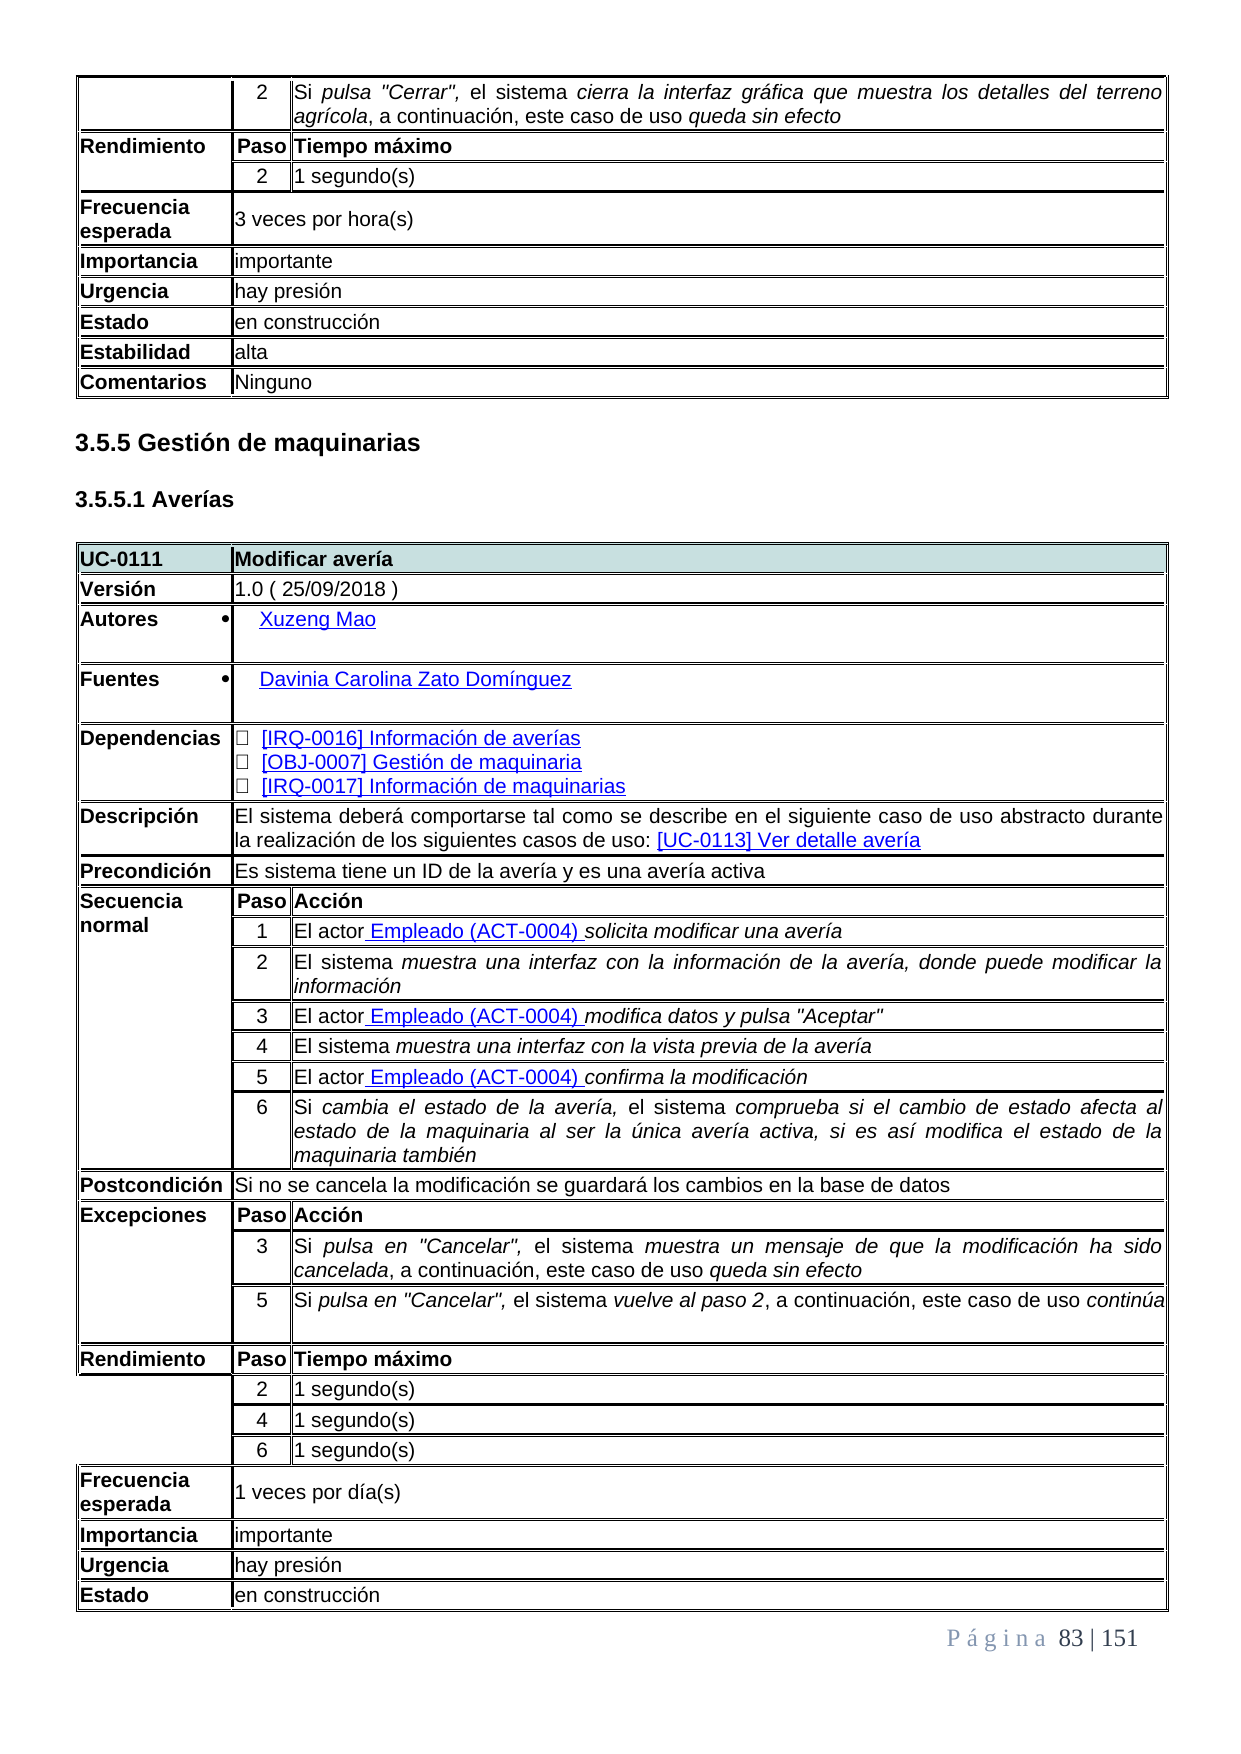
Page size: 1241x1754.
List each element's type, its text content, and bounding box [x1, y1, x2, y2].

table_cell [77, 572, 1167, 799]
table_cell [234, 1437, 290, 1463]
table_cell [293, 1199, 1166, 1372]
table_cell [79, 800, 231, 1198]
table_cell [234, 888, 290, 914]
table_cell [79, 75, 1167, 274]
subtitle 3.5.5 Gestión de maquinarias [75, 428, 1165, 457]
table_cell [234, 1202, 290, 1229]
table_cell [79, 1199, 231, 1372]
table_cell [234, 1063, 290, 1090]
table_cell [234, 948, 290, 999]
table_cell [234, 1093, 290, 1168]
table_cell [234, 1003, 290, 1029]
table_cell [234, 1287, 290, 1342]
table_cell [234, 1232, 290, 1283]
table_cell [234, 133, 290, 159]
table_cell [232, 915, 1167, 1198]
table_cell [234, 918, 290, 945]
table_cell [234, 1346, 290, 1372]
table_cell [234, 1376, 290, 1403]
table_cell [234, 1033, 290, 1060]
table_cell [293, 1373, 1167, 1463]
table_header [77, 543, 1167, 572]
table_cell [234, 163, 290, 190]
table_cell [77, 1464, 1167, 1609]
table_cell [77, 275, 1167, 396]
subtitle 3.5.5.1 Averías [75, 486, 1165, 512]
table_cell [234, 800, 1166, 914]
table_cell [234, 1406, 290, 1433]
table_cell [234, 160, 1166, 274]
